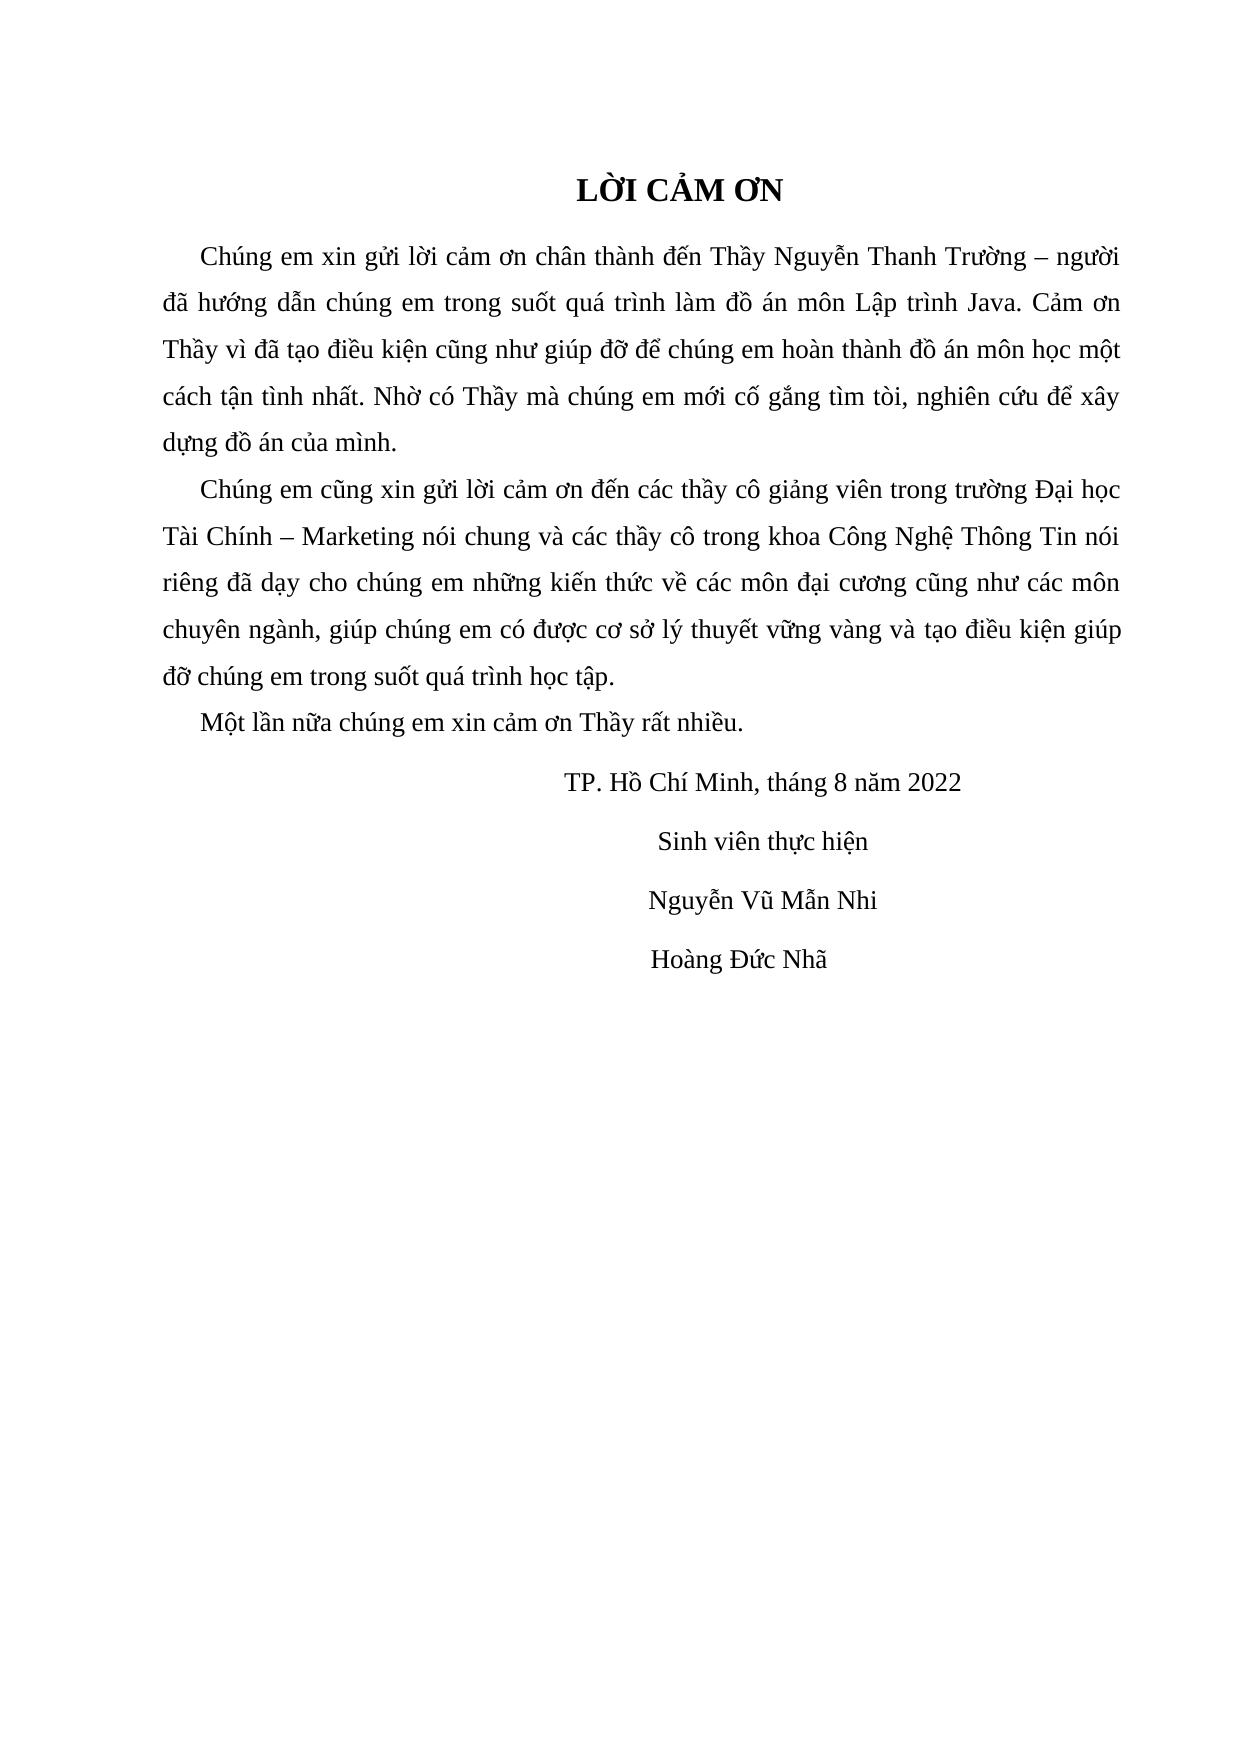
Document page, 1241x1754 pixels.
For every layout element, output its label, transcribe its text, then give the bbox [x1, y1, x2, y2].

text Sinh viên thực hiện [413, 825, 1063, 856]
text Nguyễn Vũ Mẫn Nhi [413, 884, 1063, 915]
text Chúng em cũng xin gửi lời cảm ơn đến các thầy cô giảng viên trong trường Đại học Tài Chính – Marketing nói chung và các thầy cô trong khoa Công Nghệ Thông Tin nói riêng đã dạy cho chúng em những kiến thức về các môn đại cương cũng như các môn chuyên ngành, giúp chúng em có được cơ sở lý thuyết vững vàng và tạo điều kiện giúp đỡ chúng em trong suốt quá trình học tập. [162, 473, 1122, 691]
text Một lần nữa chúng em xin cảm ơn Thầy rất nhiều. [162, 707, 1122, 738]
text Hoàng Đức Nhã [413, 943, 1063, 974]
text Chúng em xin gửi lời cảm ơn chân thành đến Thầy Nguyễn Thanh Trường – người đã hướng dẫn chúng em trong suốt quá trình làm đồ án môn Lập trình Java. Cảm ơn Thầy vì đã tạo điều kiện cũng như giúp đỡ để chúng em hoàn thành đồ án môn học một cách tận tình nhất. Nhờ có Thầy mà chúng em mới cố gắng tìm tòi, nghiên cứu để xây dựng đồ án của mình. [162, 240, 1122, 458]
text TP. Hồ Chí Minh, tháng 8 năm 2022 [413, 766, 1063, 797]
text LỜI CẢM ƠN [162, 170, 1122, 208]
